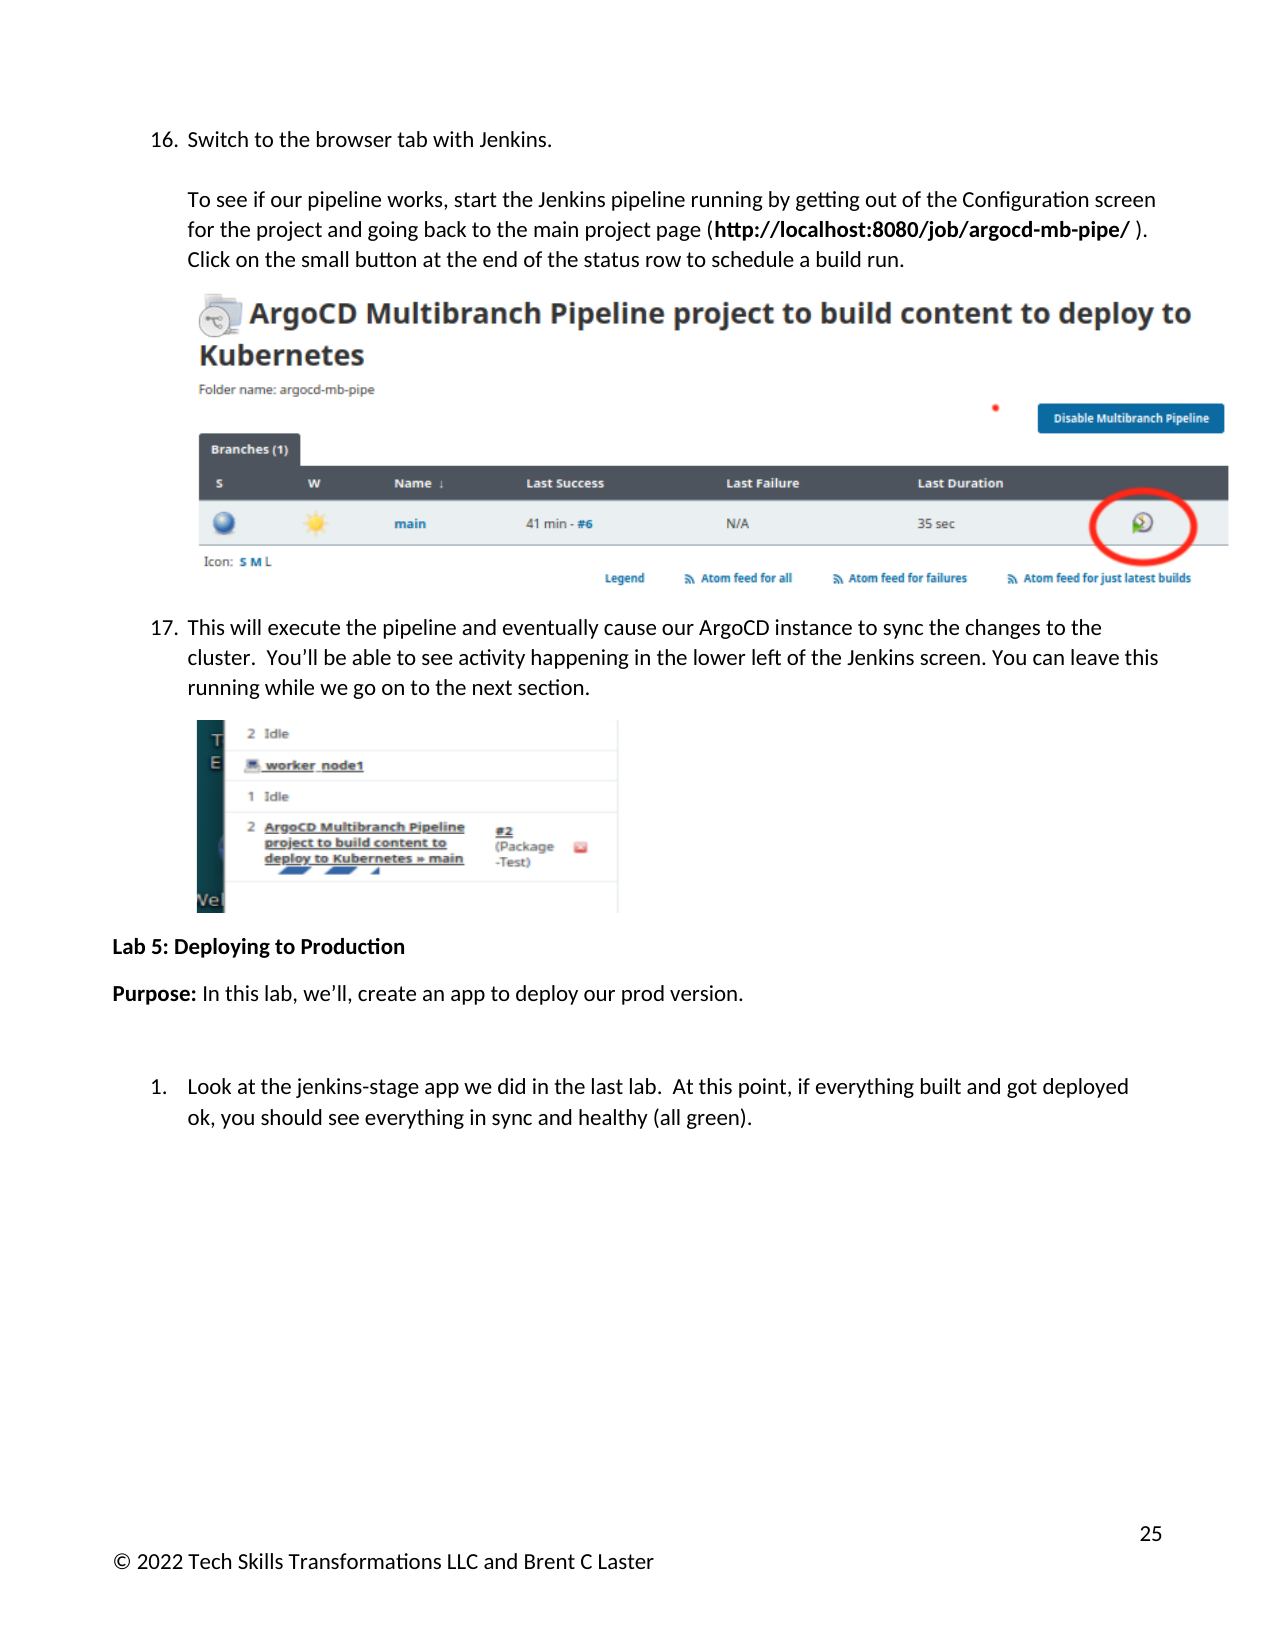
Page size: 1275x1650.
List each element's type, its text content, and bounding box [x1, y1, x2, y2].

text Purpose: In this lab, we’ll, create an app to deploy our prod version. [112, 979, 1162, 1007]
picture [196, 720, 667, 913]
list To see if our pipeline works, start the Jenkins pipeline running by getting out of the Configuration screen for the project and going back to the main project page (﻿http://localhost:8080/job/argocd-mb-pipe/ ). Click on the small button at the end of the status row to schedule a build run. [187, 185, 1162, 275]
text Lab 5: Deploying to Production [112, 932, 1162, 960]
list This will execute the pipeline and eventually cause our ArgoCD instance to sync the changes to the cluster. You’ll be able to see activity happening in the lower left of the Jenkins screen. You can leave this running while we go on to the next section. [150, 613, 1162, 701]
list Look at the jenkins-stage app we did in the last lab. At this point, if everything built and got deployed ok, you should see everything in sync and healthy (all green). [150, 1072, 1162, 1131]
picture [187, 275, 1238, 611]
list Switch to the browser tab with Jenkins. [150, 125, 1162, 153]
